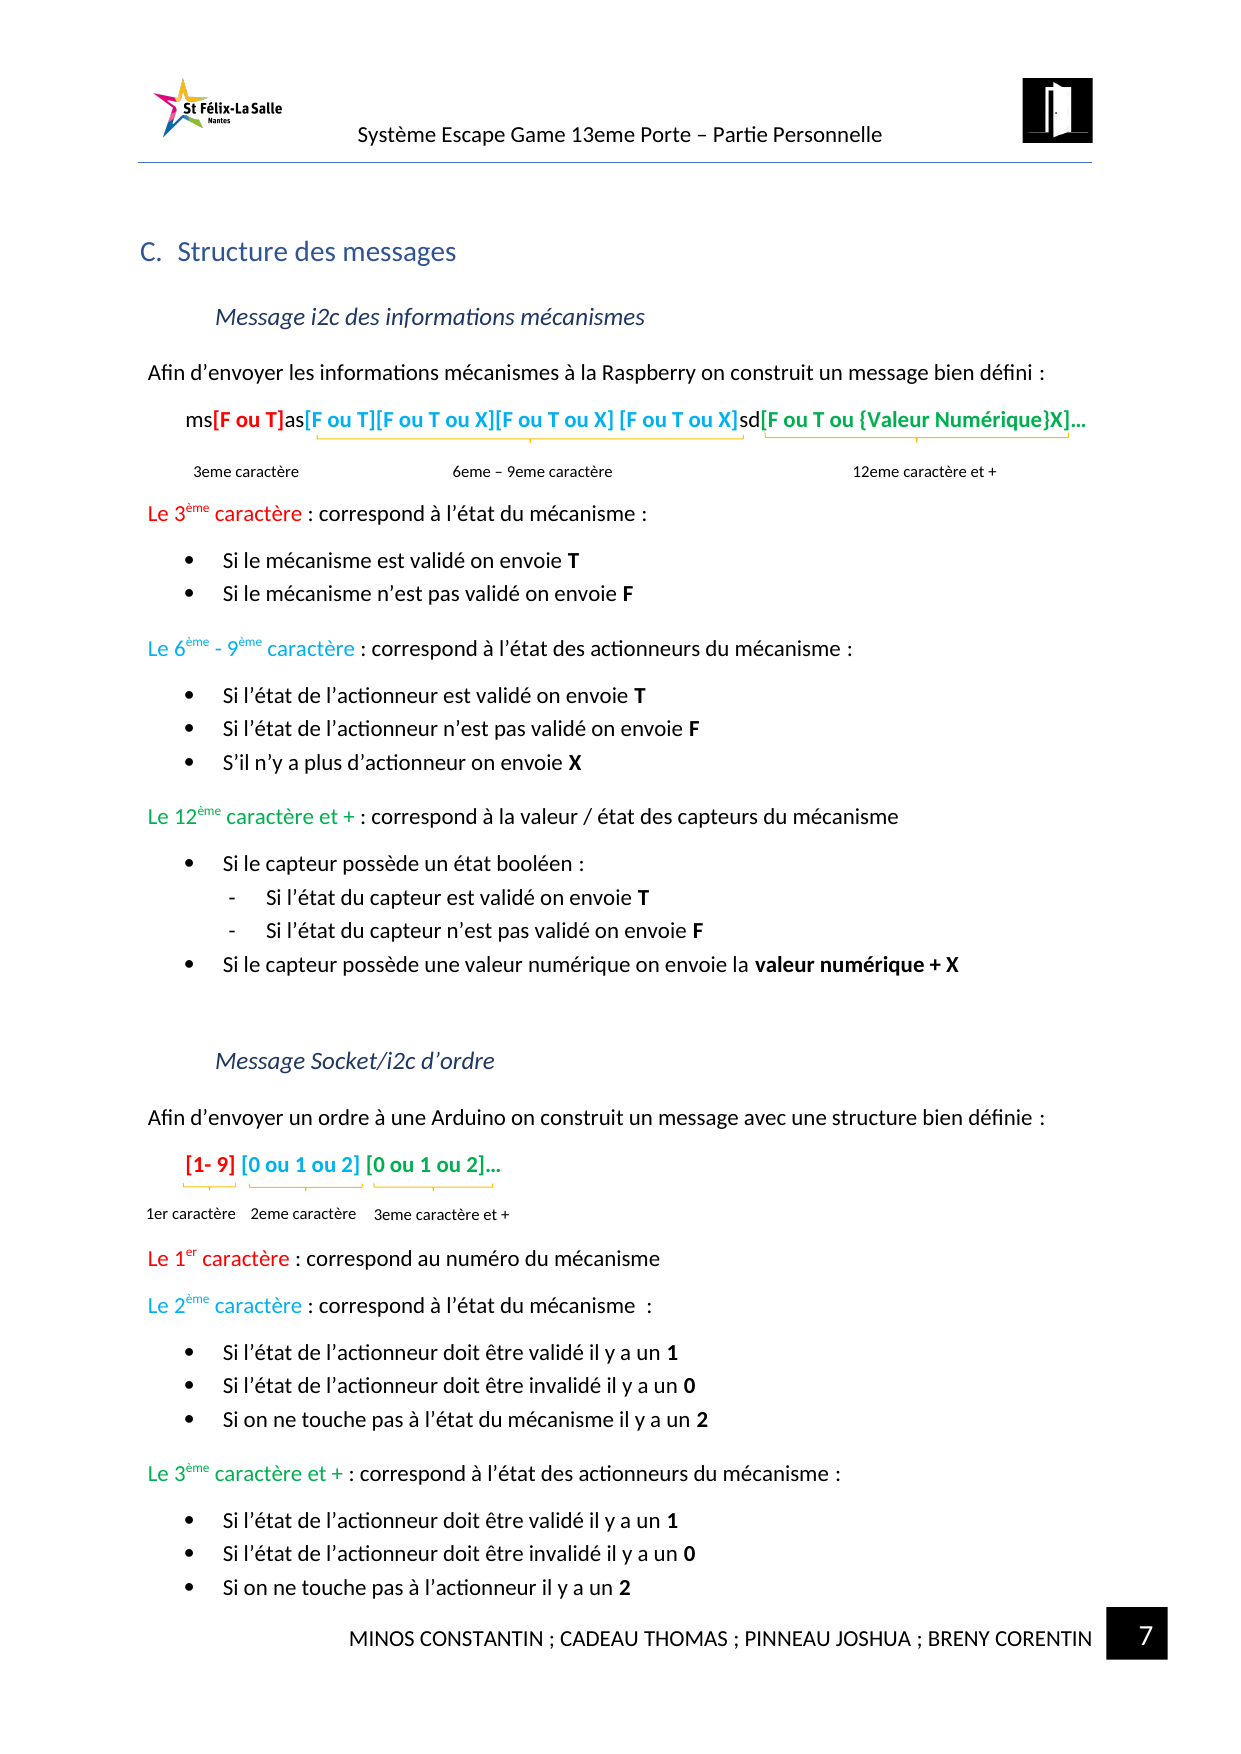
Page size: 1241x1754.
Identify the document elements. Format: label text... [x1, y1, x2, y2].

text Le 3ème caractère : correspond à l’état du mécanisme : [148, 499, 1092, 527]
picture [147, 73, 290, 142]
list Si l’état de l’actionneur doit être invalidé il y a un 0 [185, 1539, 1092, 1568]
text [1- 9] [0 ou 1 ou 2] [0 ou 1 ou 2]… [103, 1150, 1092, 1178]
text Le 12ème caractère et + : correspond à la valeur / état des capteurs du mécanisme [148, 802, 1092, 830]
text Afin d’envoyer un ordre à une Arduino on construit un message avec une structure bien définie : [148, 1103, 1092, 1131]
list Si l’état de l’actionneur doit être validé il y a un 1 [185, 1506, 1092, 1534]
list Si l’état de l’actionneur doit être invalidé il y a un 0 [185, 1371, 1092, 1399]
list Si l’état du capteur n’est pas validé on envoie F [228, 916, 1092, 944]
list Si le mécanisme est validé on envoie T [185, 546, 1092, 574]
list Si l’état de l’actionneur n’est pas validé on envoie F [185, 714, 1092, 742]
subtitle Message i2c des informations mécanismes [215, 301, 1092, 331]
text Le 1er caractère : correspond au numéro du mécanisme [148, 1244, 1092, 1272]
list S’il n’y a plus d’actionneur on envoie X [185, 748, 1092, 776]
text ms[F ou T]as[F ou T][F ou T ou X][F ou T ou X] [F ou T ou X]sd[F ou T ou {Valeur Numérique}X]… [148, 405, 1092, 433]
picture [245, 640, 252, 646]
list Si le capteur possède un état booléen : [185, 849, 1092, 877]
subtitle Structure des messages [140, 233, 1092, 269]
subtitle Message Socket/i2c d’ordre [215, 1012, 1092, 1076]
list Si le mécanisme n’est pas validé on envoie F [185, 579, 1092, 608]
picture [1022, 78, 1093, 143]
list Si on ne touche pas à l’actionneur il y a un 2 [185, 1573, 1092, 1601]
list Si le capteur possède une valeur numérique on envoie la valeur numérique + X [185, 950, 1092, 978]
text Afin d’envoyer les informations mécanismes à la Raspberry on construit un message bien défini : [148, 358, 1092, 387]
text Le 2ème caractère : correspond à l’état du mécanisme : [148, 1291, 1092, 1319]
list Si on ne touche pas à l’état du mécanisme il y a un 2 [185, 1405, 1092, 1433]
list Si l’état de l’actionneur doit être validé il y a un 1 [185, 1338, 1092, 1366]
list Si l’état du capteur est validé on envoie T [228, 883, 1092, 911]
text Le 3ème caractère et + : correspond à l’état des actionneurs du mécanisme : [148, 1459, 1092, 1487]
list Si l’état de l’actionneur est validé on envoie T [185, 681, 1092, 709]
text Le 6ème - 9ème caractère : correspond à l’état des actionneurs du mécanisme : [148, 634, 1092, 662]
